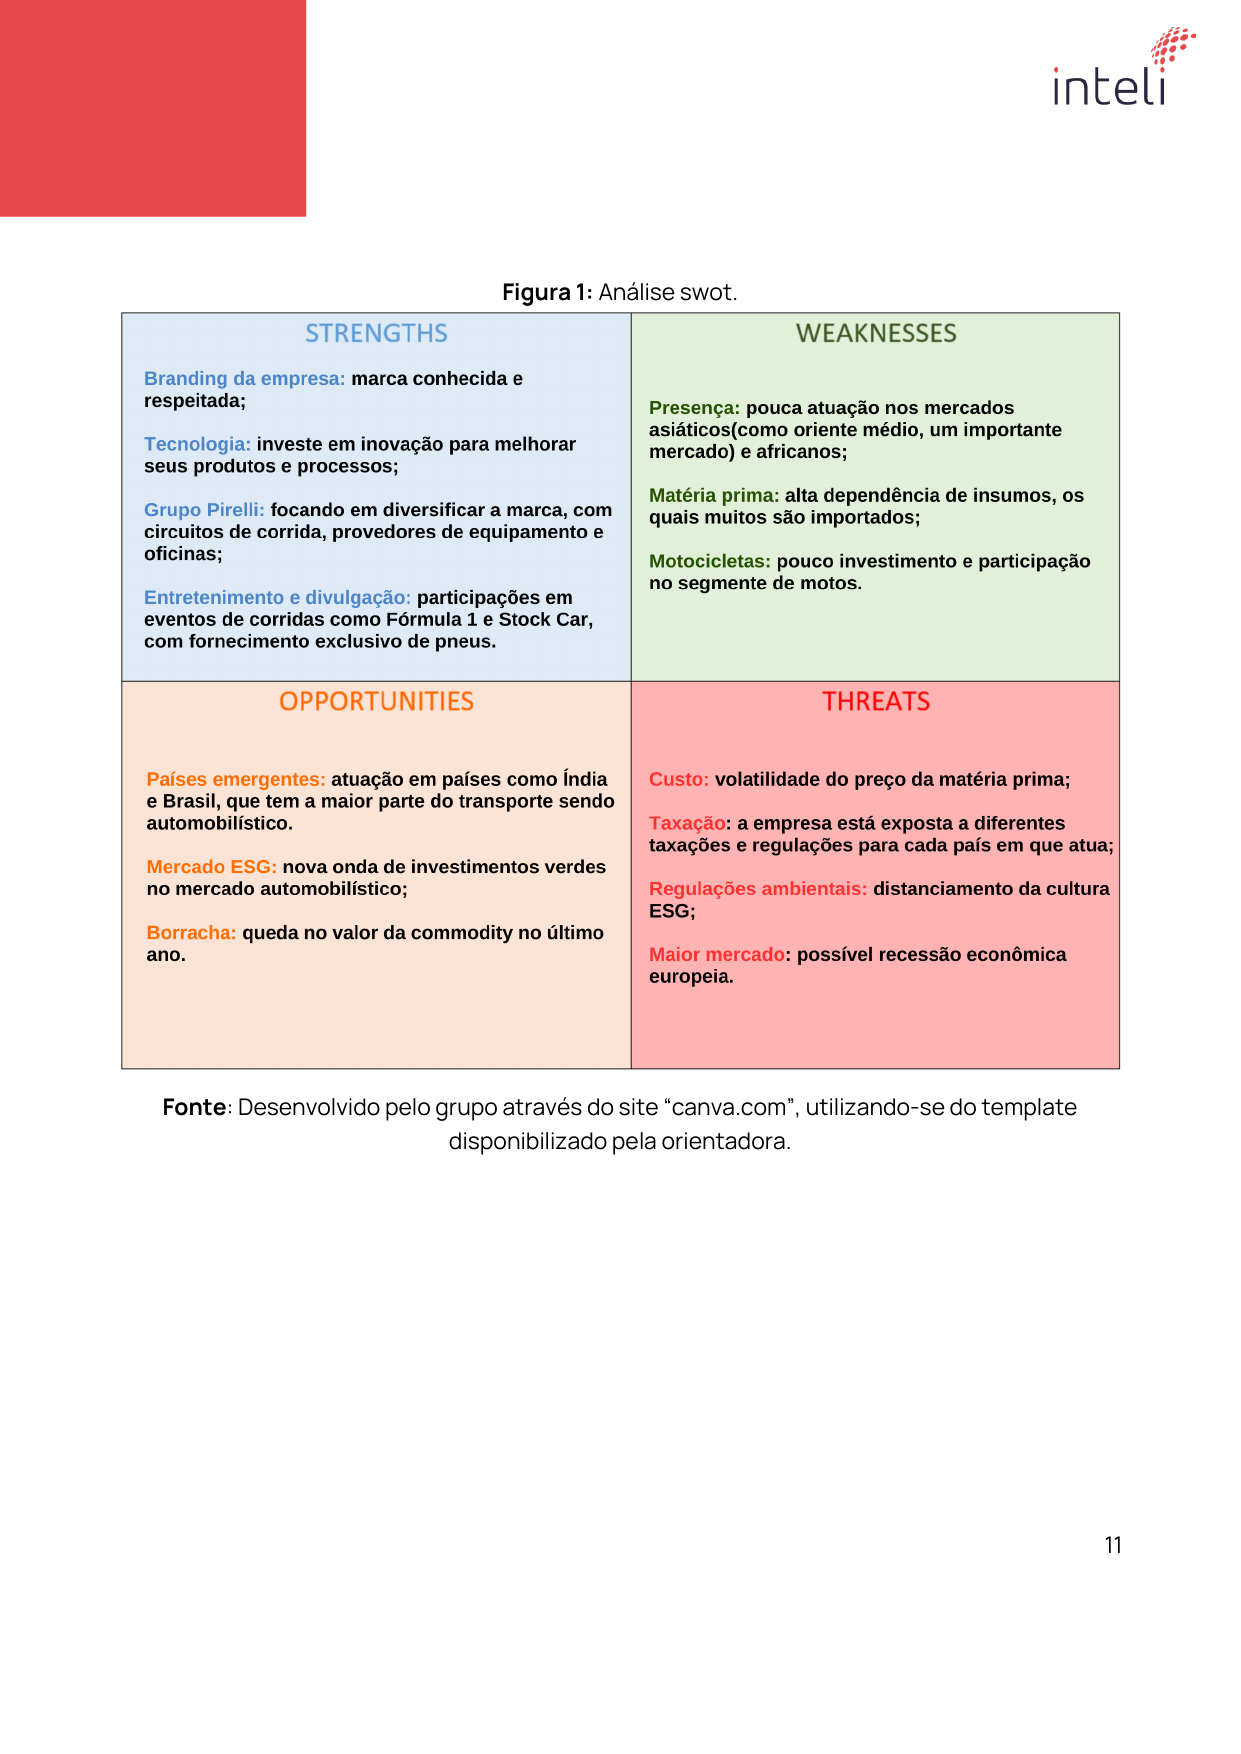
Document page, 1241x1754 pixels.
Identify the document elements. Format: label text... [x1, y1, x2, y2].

text Figura 1: Análise swot. [118, 276, 1122, 309]
picture [1054, 27, 1197, 105]
text Fonte: Desenvolvido pelo grupo através do site “canva.com”, utilizando-se do template disponibilizado pela orientadora. [118, 1091, 1122, 1156]
picture [0, 0, 307, 217]
picture [118, 309, 1123, 1072]
